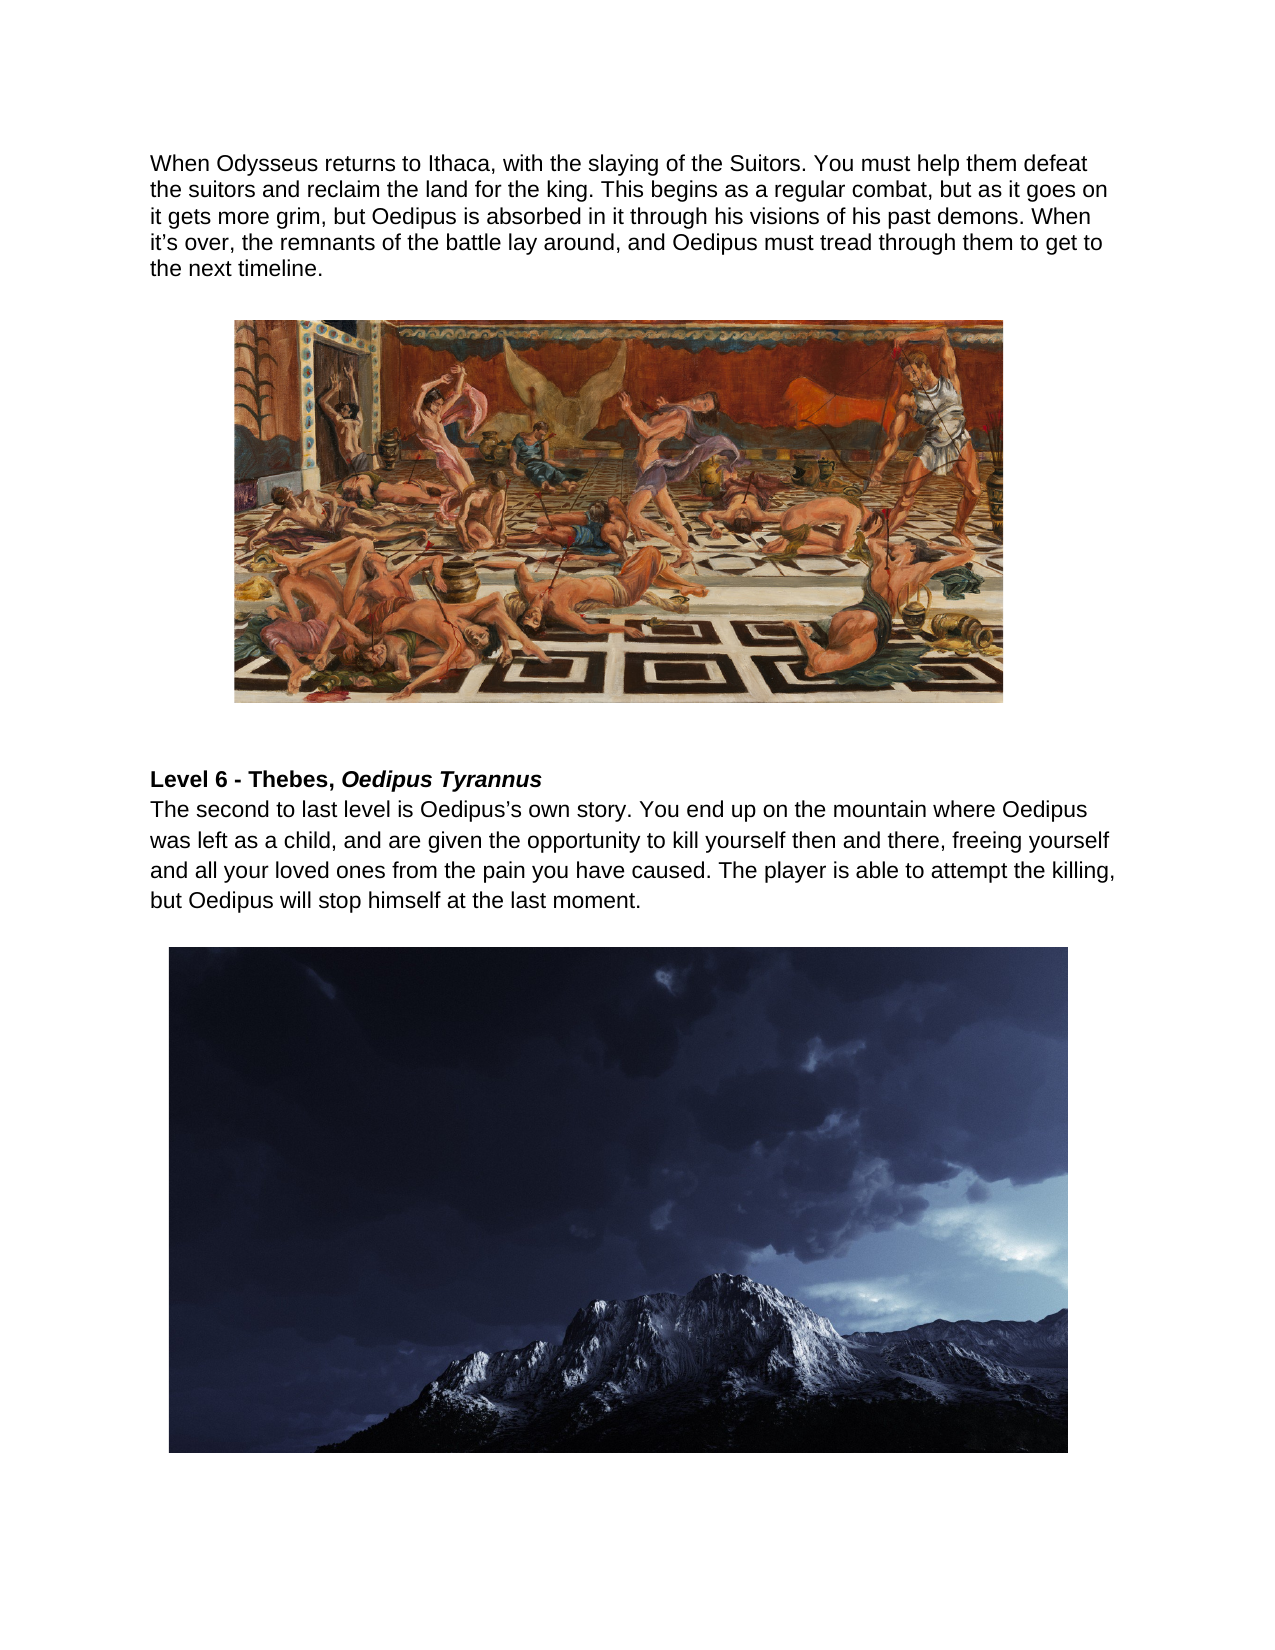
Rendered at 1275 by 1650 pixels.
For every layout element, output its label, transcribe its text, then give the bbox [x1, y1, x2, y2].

text When Odysseus returns to Ithaca, with the slaying of the Suitors. You must help them defeat the suitors and reclaim the land for the king. This begins as a regular combat, but as it goes on it gets more grim, but Oedipus is absorbed in it through his visions of his past demons. When it’s over, the remnants of the battle lay around, and Oedipus must tread through them to get to the next timeline. [323, 150, 1125, 282]
picture [168, 947, 1068, 1453]
picture [234, 320, 1004, 703]
text Level 6 - Thebes, Oedipus Tyrannus [150, 766, 1125, 793]
text The second to last level is Oedipus’s own story. You end up on the mountain where Oedipus was left as a child, and are given the opportunity to kill yourself then and there, freeing yourself and all your loved ones from the pain you have caused. The player is able to attempt the killing, but Oedipus will stop himself at the last moment. [150, 796, 1125, 913]
